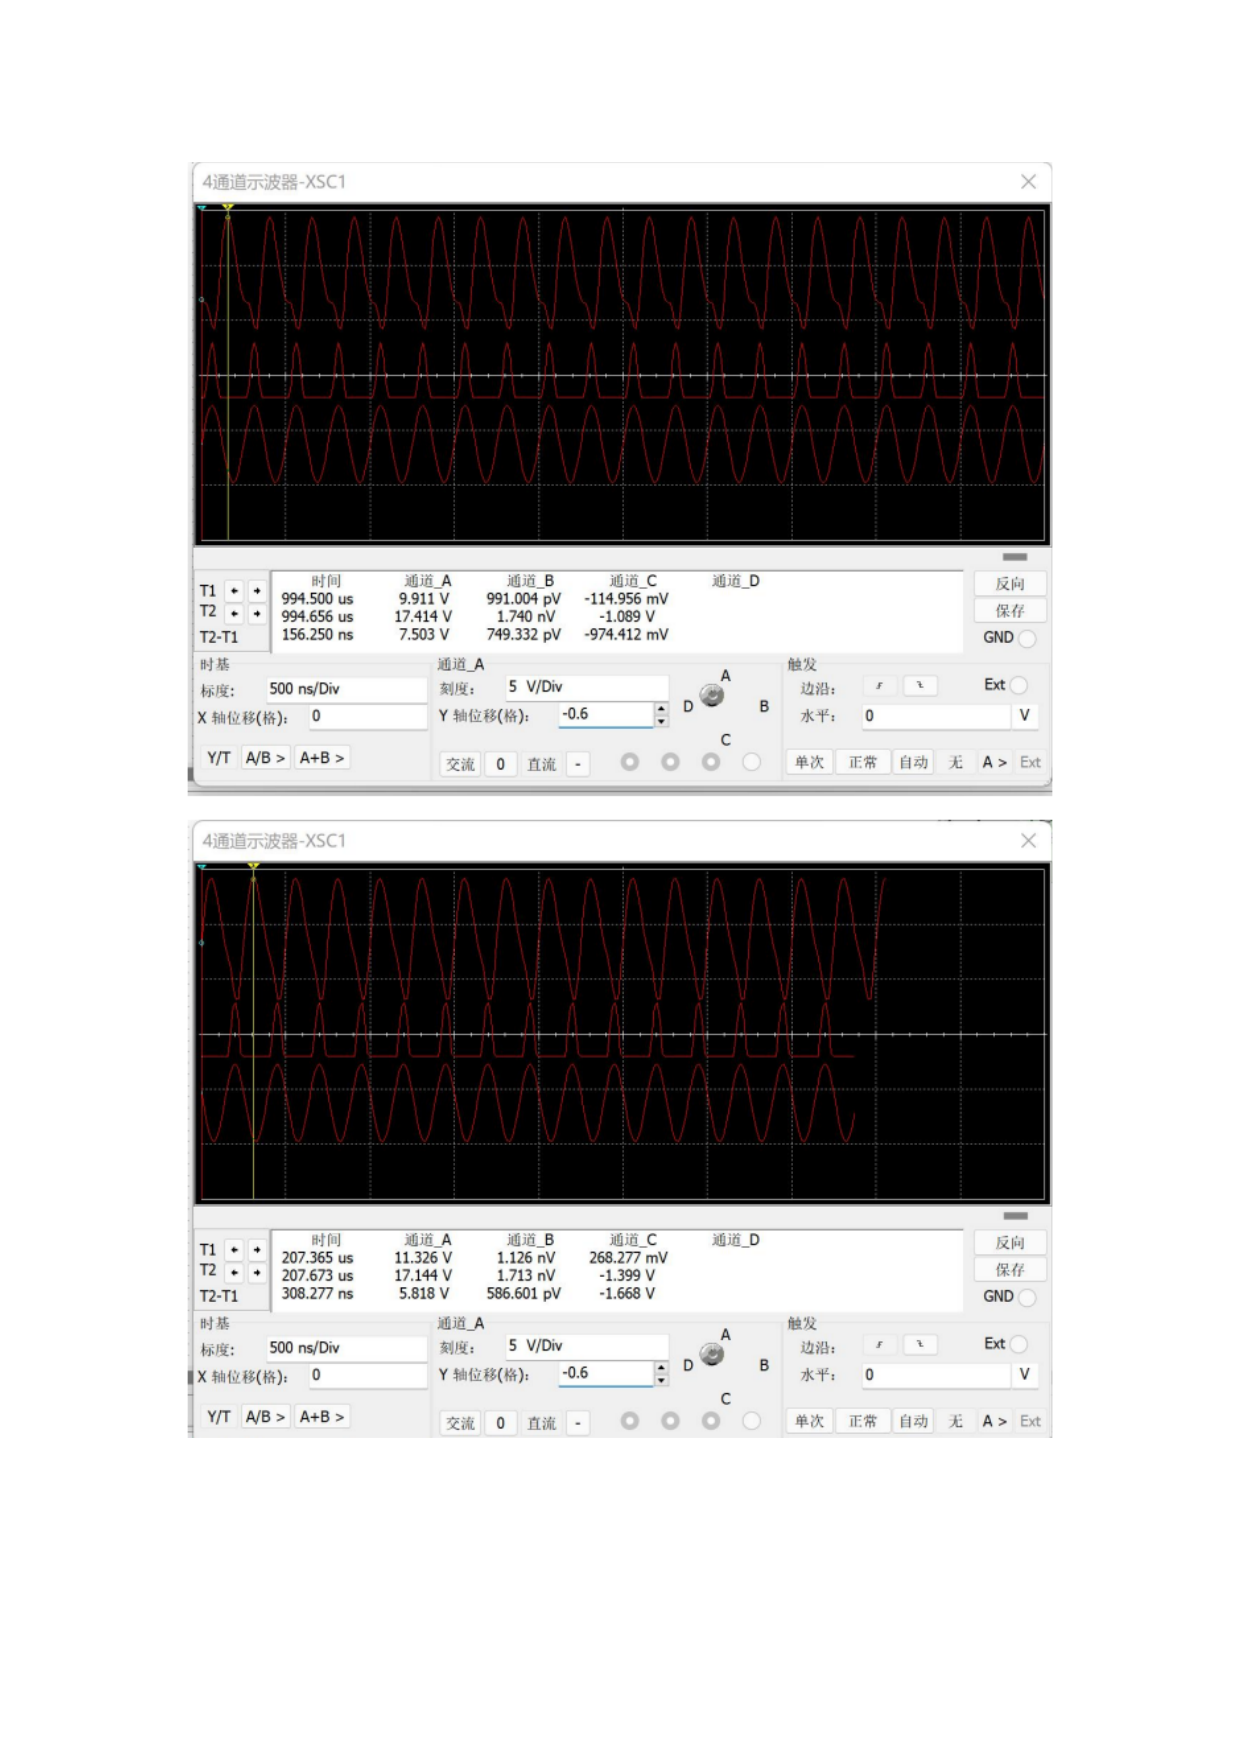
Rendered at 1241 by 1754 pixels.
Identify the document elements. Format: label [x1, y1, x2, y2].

picture [187, 162, 1053, 1438]
